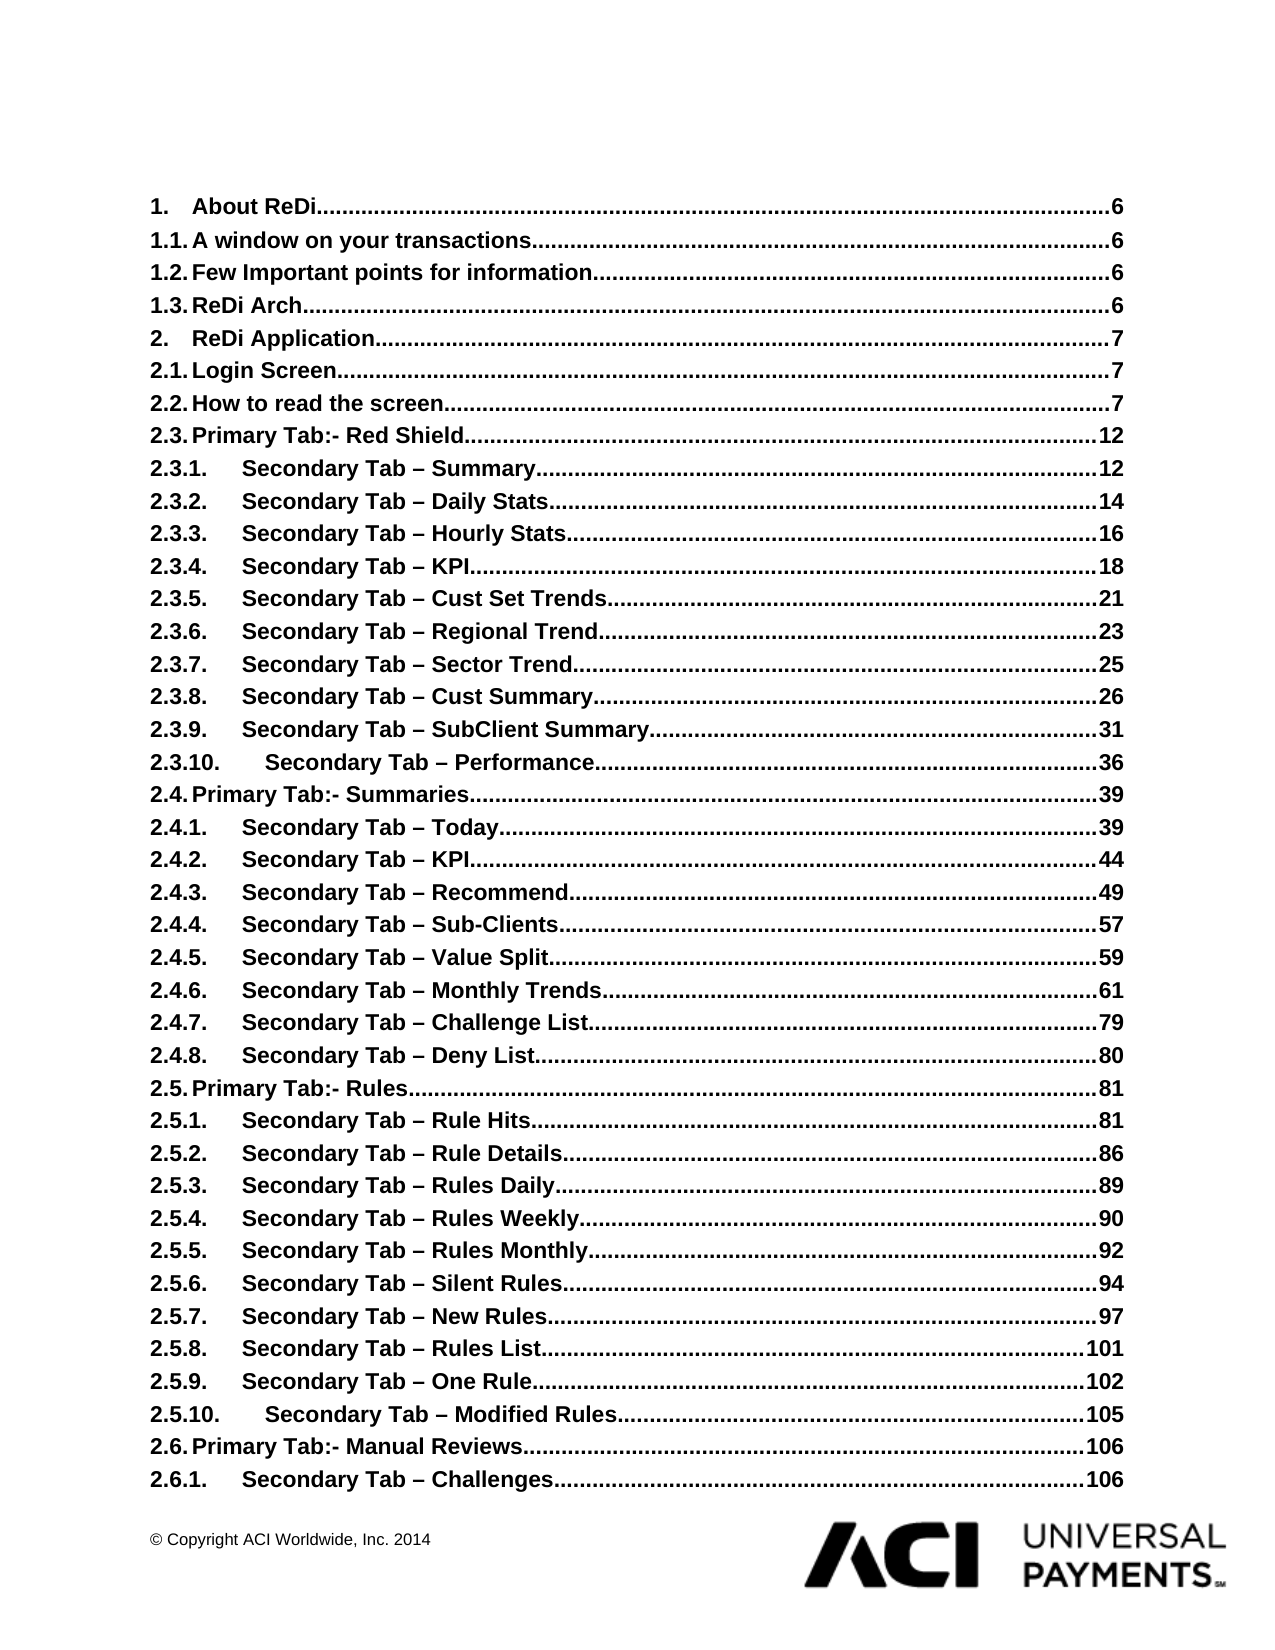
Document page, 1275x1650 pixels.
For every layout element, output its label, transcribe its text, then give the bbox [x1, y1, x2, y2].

text 2.3.2. Secondary Tab – Daily Stats 14 [150, 488, 1125, 514]
text 2.3.10. Secondary Tab – Performance 36 [150, 748, 1125, 775]
text 2.4.5. Secondary Tab – Value Split 59 [150, 944, 1125, 970]
text 2.5.6. Secondary Tab – Silent Rules 94 [150, 1270, 1125, 1296]
text 2.3.1. Secondary Tab – Summary 12 [150, 455, 1125, 481]
text 2.4.7. Secondary Tab – Challenge List 79 [150, 1009, 1125, 1036]
text 2.3.5. Secondary Tab – Cust Set Trends 21 [150, 585, 1125, 612]
text 2.4.8. Secondary Tab – Deny List 80 [150, 1042, 1125, 1068]
text 2.3.8. Secondary Tab – Cust Summary 26 [150, 683, 1125, 709]
text 2.5.10. Secondary Tab – Modified Rules 105 [150, 1401, 1125, 1427]
text 2.6.1. Secondary Tab – Challenges 106 [150, 1466, 1125, 1492]
text 1.3. ReDi Arch 6 [150, 292, 1125, 318]
text 2.3.9. Secondary Tab – SubClient Summary 31 [150, 716, 1125, 742]
text 2.3.3. Secondary Tab – Hourly Stats 16 [150, 520, 1125, 547]
text 2.4.1. Secondary Tab – Today 39 [150, 814, 1125, 840]
text 2.4.6. Secondary Tab – Monthly Trends 61 [150, 977, 1125, 1003]
text 2.5. Primary Tab:- Rules 81 [150, 1074, 1125, 1101]
text 1.1. A window on your transactions 6 [150, 227, 1125, 253]
text 2.3.4. Secondary Tab – KPI 18 [150, 553, 1125, 579]
text 2.5.4. Secondary Tab – Rules Weekly 90 [150, 1205, 1125, 1231]
text 2.5.8. Secondary Tab – Rules List 101 [150, 1335, 1125, 1362]
text 2.4.2. Secondary Tab – KPI 44 [150, 846, 1125, 873]
text 2.5.5. Secondary Tab – Rules Monthly 92 [150, 1237, 1125, 1264]
text 2.4.3. Secondary Tab – Recommend 49 [150, 879, 1125, 905]
text 1. Ab​out Re​​Di 6 [150, 192, 1125, 221]
text 2.6. Primary Tab:- Manual Reviews 106 [150, 1433, 1125, 1459]
text 2.3.6. Secondary Tab – Regional Trend 23 [150, 618, 1125, 644]
text 2.3. Primary Tab:- Red Shield 12 [150, 422, 1125, 449]
text 2.5.7. Secondary Tab – New Rules 97 [150, 1303, 1125, 1329]
text 2.3.7. Secondary Tab – Sector Trend 25 [150, 651, 1125, 677]
text 2.5.9. Secondary Tab – One Rule 102 [150, 1368, 1125, 1394]
text 2.1. Login Screen 7 [150, 357, 1125, 383]
text 2.5.2. Secondary Tab – Rule Details 86 [150, 1140, 1125, 1166]
text 2.5.1. Secondary Tab – Rule Hits 81 [150, 1107, 1125, 1133]
text 2. ReDi Application 7 [150, 324, 1125, 351]
picture [802, 1519, 1229, 1590]
text 2.4.4. Secondary Tab – Sub-Clients 57 [150, 911, 1125, 938]
text 2.5.3. Secondary Tab – Rules Daily 89 [150, 1172, 1125, 1199]
text 2.4. Primary Tab:- Summaries 39 [150, 781, 1125, 807]
text 1.2. Few Important points for information. 6 [150, 259, 1125, 286]
text 2.2. How to read the screen. 7 [150, 390, 1125, 416]
